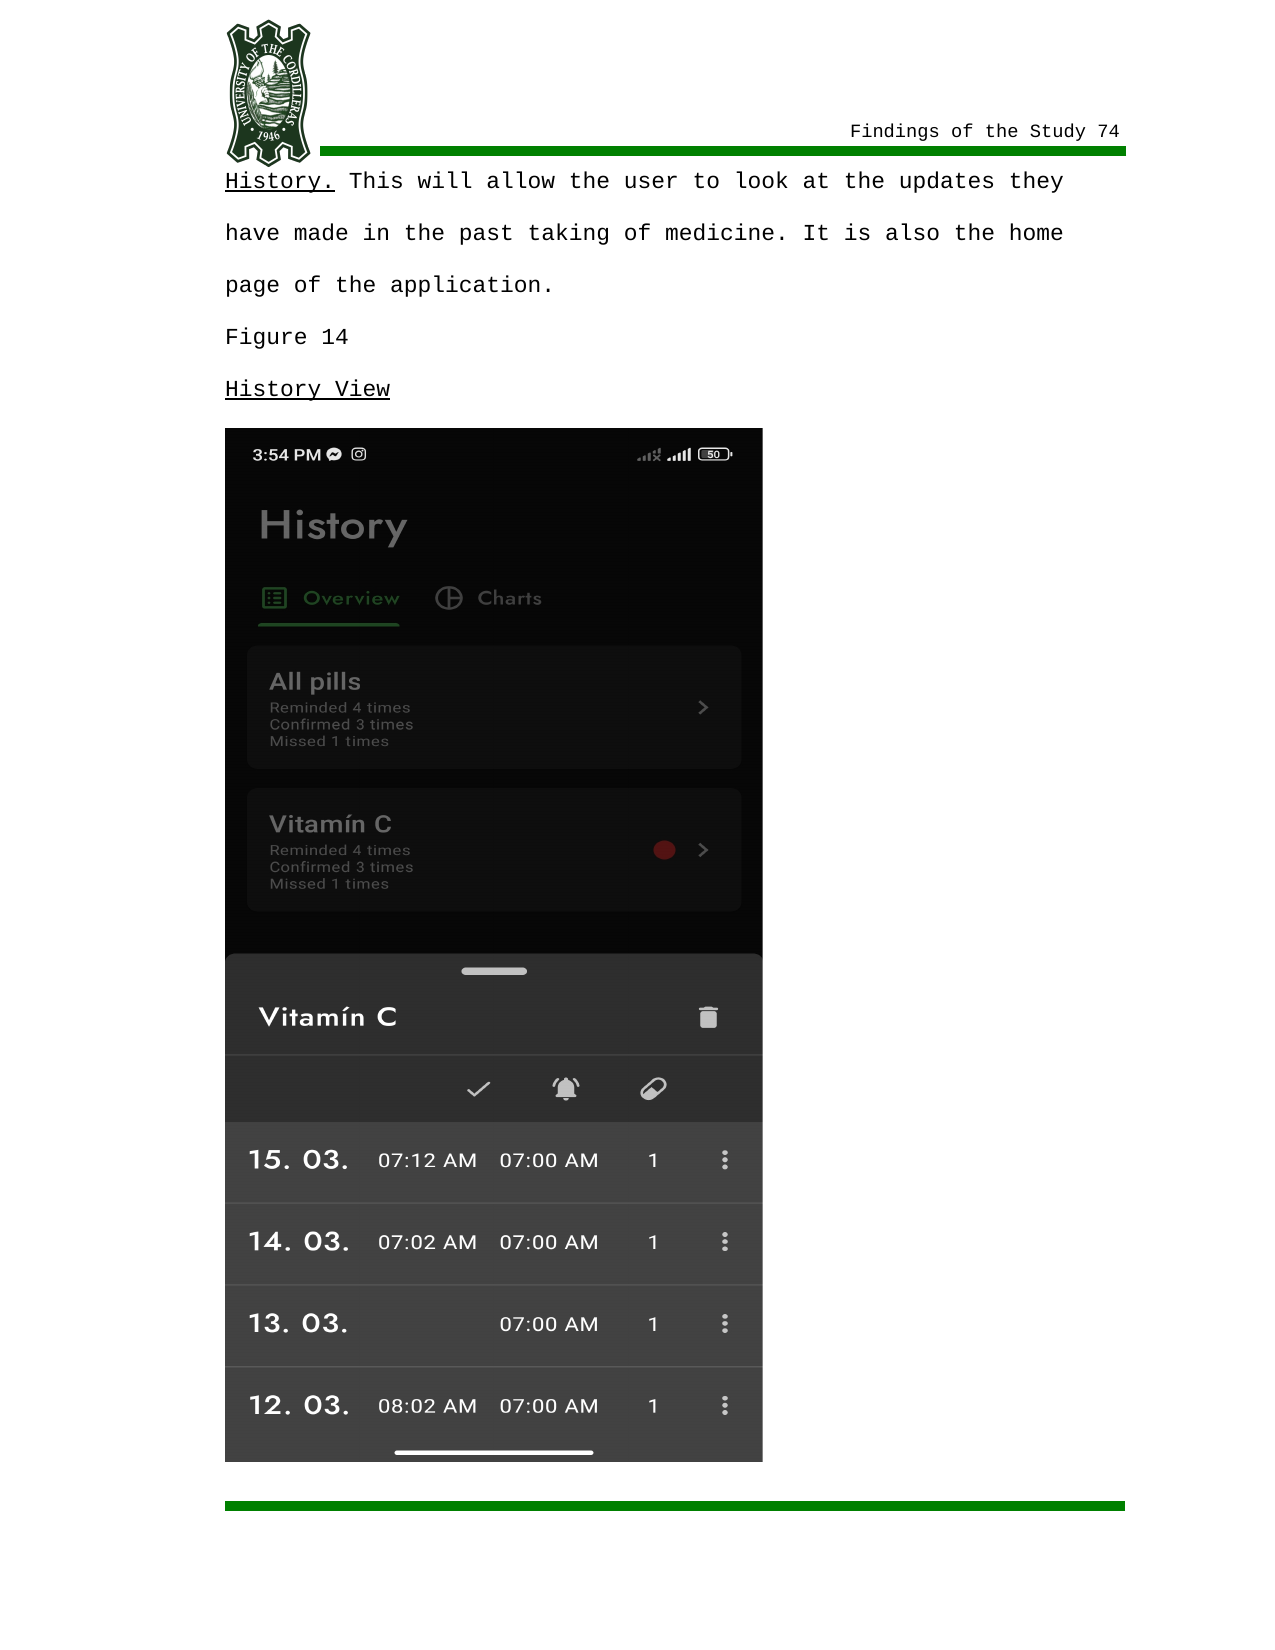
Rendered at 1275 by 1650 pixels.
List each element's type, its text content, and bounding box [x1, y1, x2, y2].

picture [225, 19, 312, 170]
text History. This will allow the user to look at the updates they have made in the past taking of medicine. It is also the home page of the application. [225, 169, 1125, 299]
picture [225, 428, 763, 1462]
text Figure 14 [225, 325, 1125, 351]
text History View [225, 377, 1125, 403]
